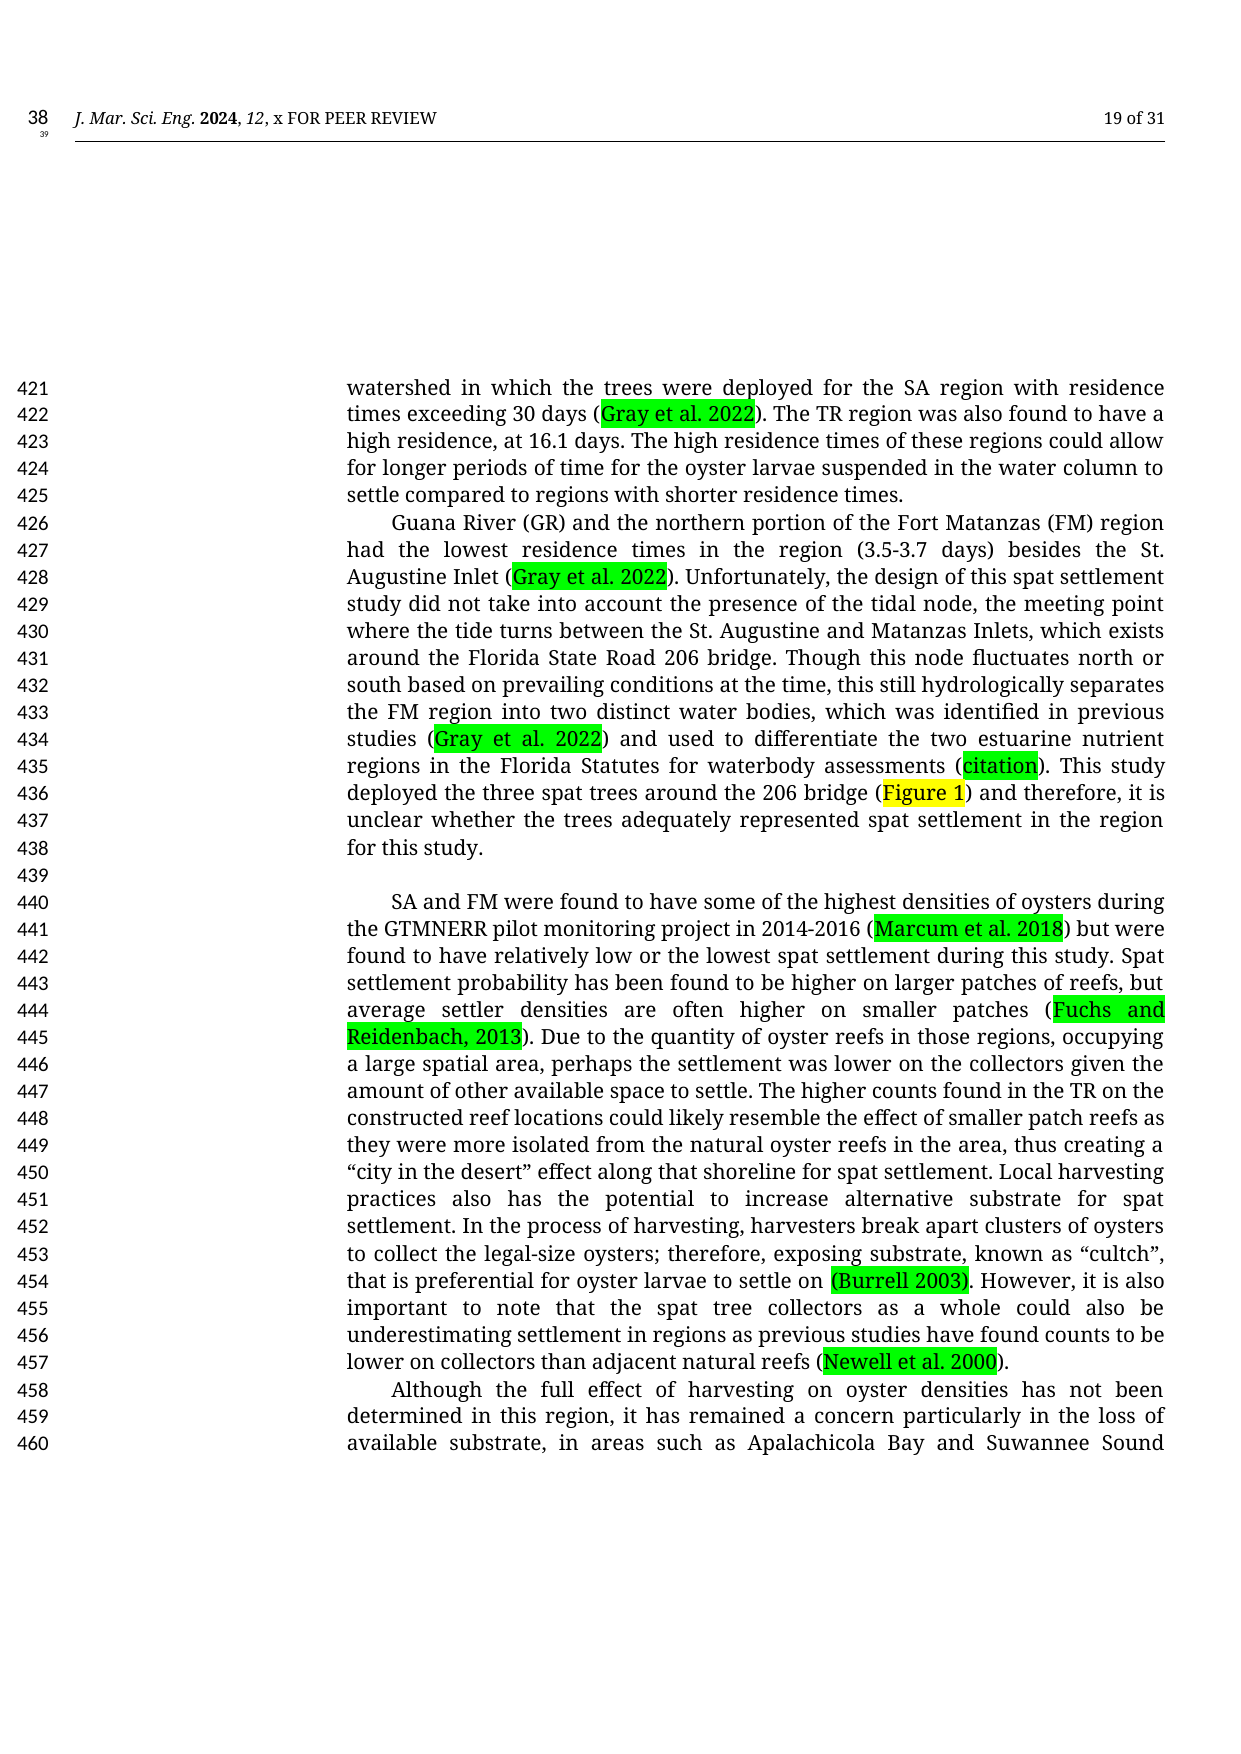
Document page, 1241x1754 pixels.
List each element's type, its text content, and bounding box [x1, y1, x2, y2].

text SA and FM were found to have some of the highest densities of oysters during the GTMNERR pilot monitoring project in 2014-2016 (Marcum et al. 2018) but were found to have relatively low or the lowest spat settlement during this study. Spat settlement probability has been found to be higher on larger patches of reefs, but average settler densities are often higher on smaller patches (Fuchs and Reidenbach, 2013). Due to the quantity of oyster reefs in those regions, occupying a large spatial area, perhaps the settlement was lower on the collectors given the amount of other available space to settle. The higher counts found in the TR on the constructed reef locations could likely resemble the effect of smaller patch reefs as they were more isolated from the natural oyster reefs in the area, thus creating a “city in the desert” effect along that shoreline for spat settlement. Local harvesting practices also has the potential to increase alternative substrate for spat settlement. In the process of harvesting, harvesters break apart clusters of oysters to collect the legal-size oysters; therefore, exposing substrate, known as “cultch”, that is preferential for oyster larvae to settle on (Burrell 2003). However, it is also important to note that the spat tree collectors as a whole could also be underestimating settlement in regions as previous studies have found counts to be lower on collectors than adjacent natural reefs (Newell et al. 2000). [347, 888, 1165, 1375]
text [347, 1375, 1165, 1457]
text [347, 374, 1165, 509]
text Guana River (GR) and the northern portion of the Fort Matanzas (FM) region had the lowest residence times in the region (3.5-3.7 days) besides the St. Augustine Inlet (Gray et al. 2022). Unfortunately, the design of this spat settlement study did not take into account the presence of the tidal node, the meeting point where the tide turns between the St. Augustine and Matanzas Inlets, which exists around the Florida State Road 206 bridge. Though this node fluctuates north or south based on prevailing conditions at the time, this still hydrologically separates the FM region into two distinct water bodies, which was identified in previous studies (Gray et al. 2022) and used to differentiate the two estuarine nutrient regions in the Florida Statutes for waterbody assessments (citation). This study deployed the three spat trees around the 206 bridge (Figure 1) and therefore, it is unclear whether the trees adequately represented spat settlement in the region for this study. [347, 509, 1165, 861]
